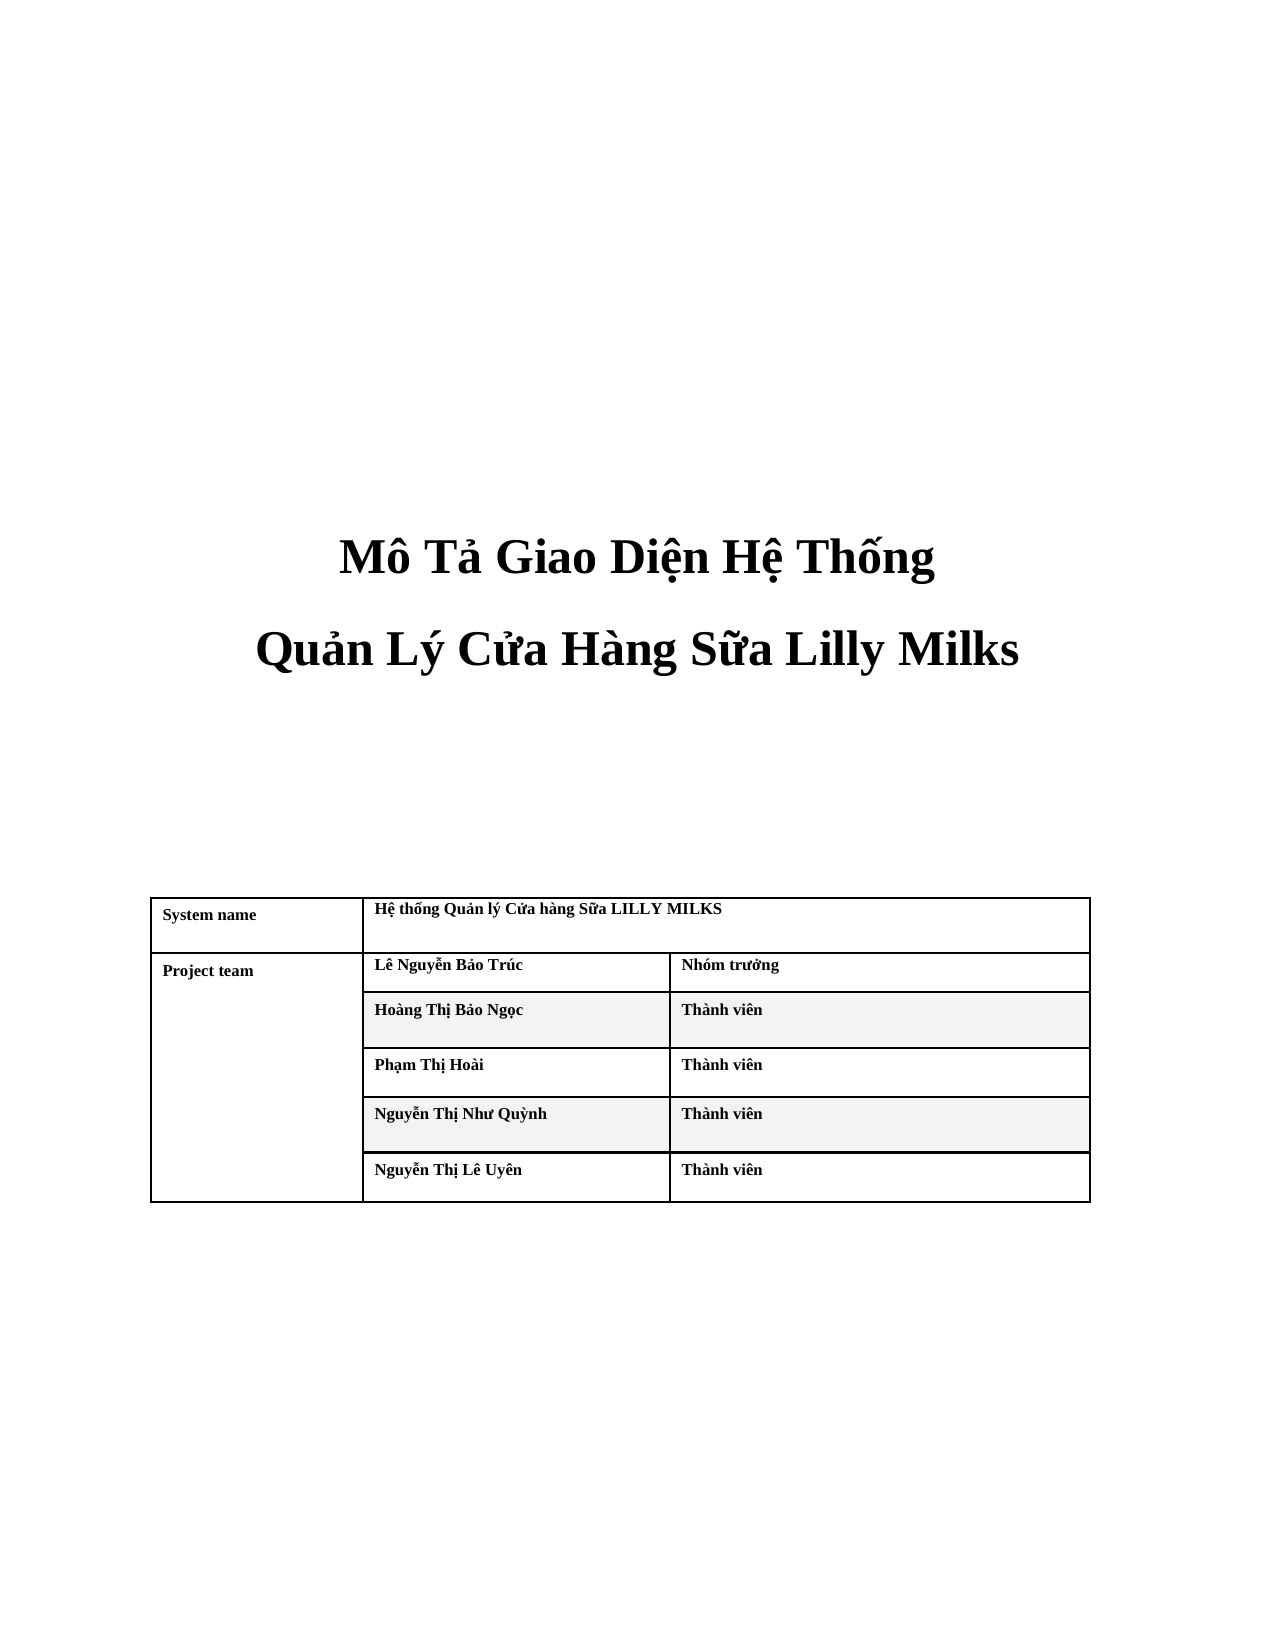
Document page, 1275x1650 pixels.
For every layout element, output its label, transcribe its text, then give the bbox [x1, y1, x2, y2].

table_cell Phạm Thị Hoài [364, 1049, 669, 1096]
table_cell Project team [152, 954, 362, 1201]
table_cell Nguyễn Thị Như Quỳnh [364, 1098, 669, 1151]
text Mô Tả Giao Diện Hệ Thống [150, 527, 1125, 584]
table_header System name [152, 899, 362, 952]
table_cell Lê Nguyễn Bảo Trúc [364, 954, 669, 991]
table_cell Thành viên [671, 1098, 1089, 1151]
text Quản Lý Cửa Hàng Sữa Lilly Milks [150, 619, 1125, 677]
table_cell Thành viên [671, 1049, 1089, 1096]
table_header Hệ thống Quản lý Cửa hàng Sữa LILLY MILKS [364, 899, 1089, 952]
table_cell Nguyễn Thị Lê Uyên [364, 1154, 669, 1201]
table_cell Thành viên [671, 993, 1089, 1047]
table_cell Hoàng Thị Bảo Ngọc [364, 993, 669, 1047]
table_cell Nhóm trưởng [671, 954, 1089, 991]
table_cell Thành viên [671, 1154, 1089, 1201]
